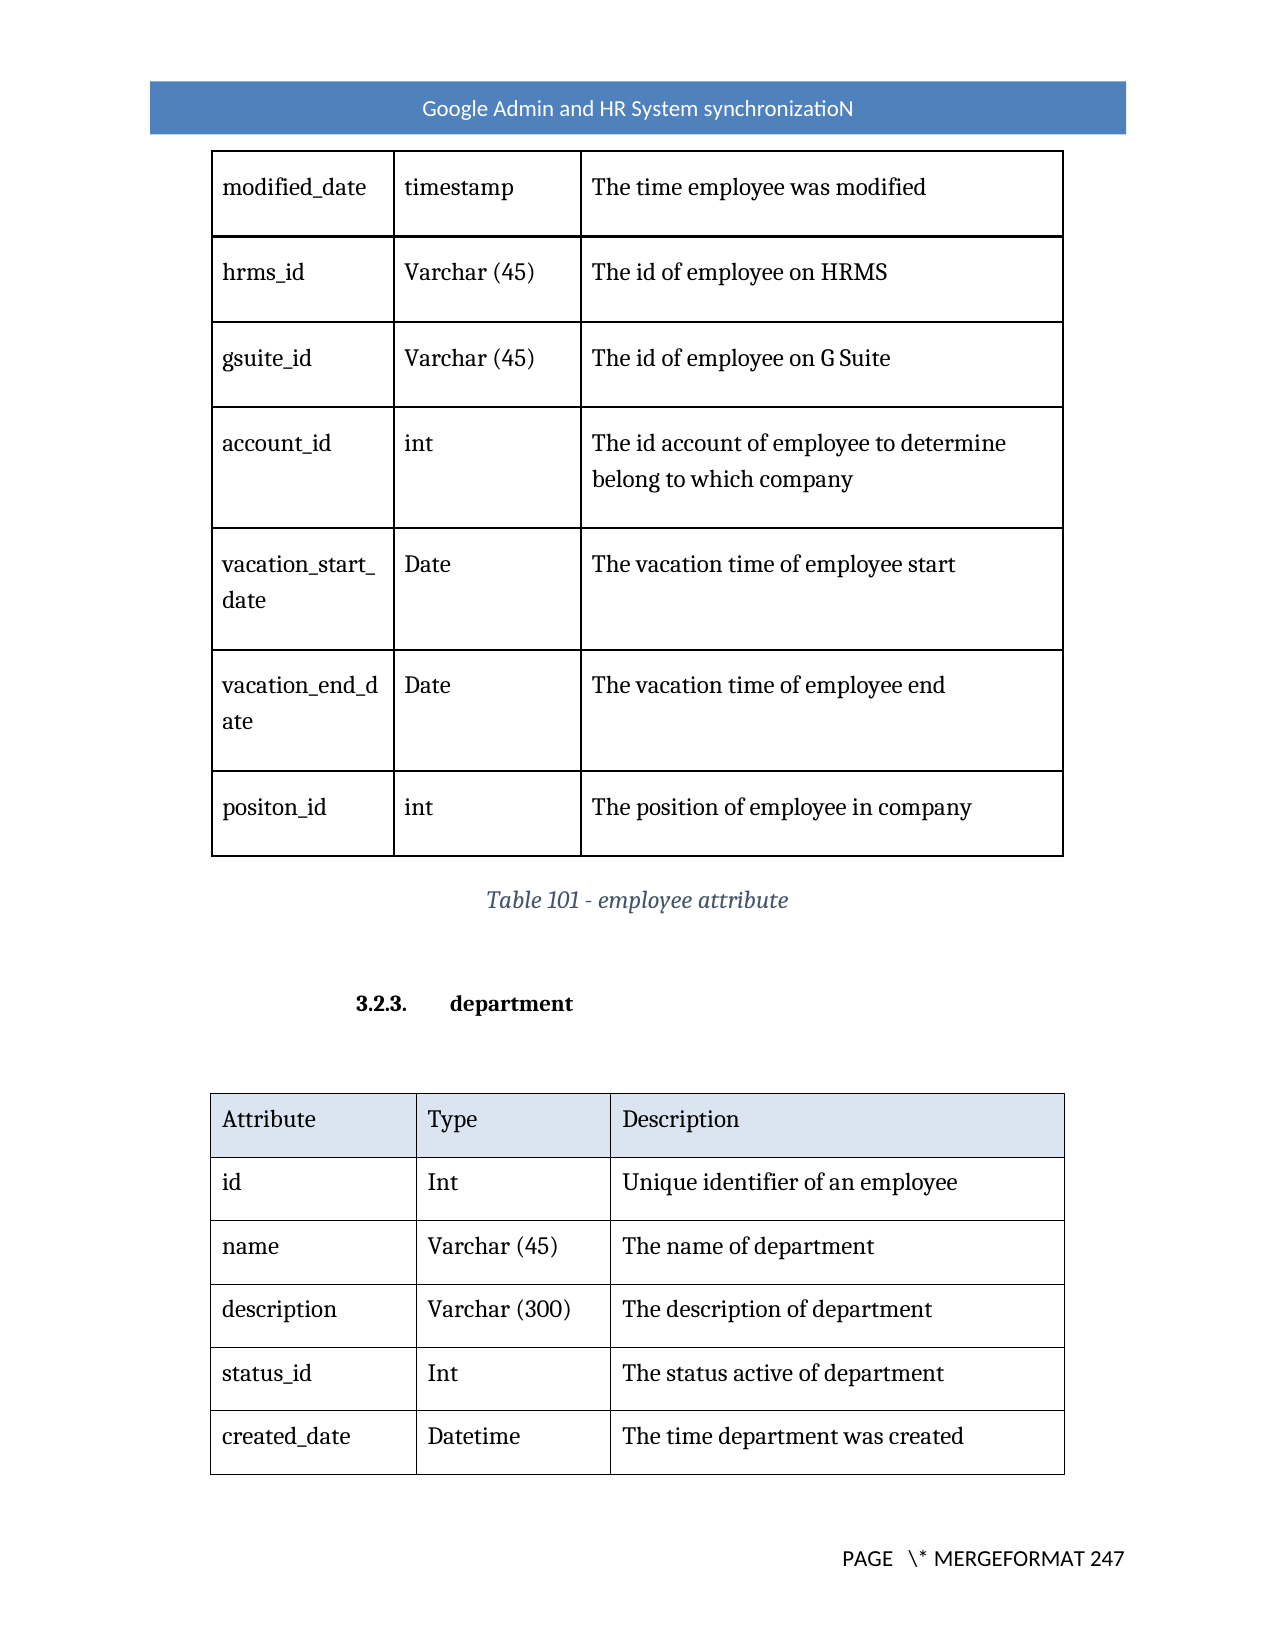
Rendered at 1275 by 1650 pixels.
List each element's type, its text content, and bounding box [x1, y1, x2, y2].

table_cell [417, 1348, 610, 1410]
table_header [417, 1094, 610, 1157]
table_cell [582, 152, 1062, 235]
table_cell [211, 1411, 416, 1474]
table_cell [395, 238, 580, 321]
text Table 101 - employee attribute [150, 886, 1125, 915]
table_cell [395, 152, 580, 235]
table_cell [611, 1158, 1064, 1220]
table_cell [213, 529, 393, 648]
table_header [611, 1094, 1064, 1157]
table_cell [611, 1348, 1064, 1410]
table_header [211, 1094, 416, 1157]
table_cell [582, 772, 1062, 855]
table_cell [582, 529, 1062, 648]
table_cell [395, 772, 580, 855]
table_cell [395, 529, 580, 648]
subtitle department [356, 991, 1125, 1017]
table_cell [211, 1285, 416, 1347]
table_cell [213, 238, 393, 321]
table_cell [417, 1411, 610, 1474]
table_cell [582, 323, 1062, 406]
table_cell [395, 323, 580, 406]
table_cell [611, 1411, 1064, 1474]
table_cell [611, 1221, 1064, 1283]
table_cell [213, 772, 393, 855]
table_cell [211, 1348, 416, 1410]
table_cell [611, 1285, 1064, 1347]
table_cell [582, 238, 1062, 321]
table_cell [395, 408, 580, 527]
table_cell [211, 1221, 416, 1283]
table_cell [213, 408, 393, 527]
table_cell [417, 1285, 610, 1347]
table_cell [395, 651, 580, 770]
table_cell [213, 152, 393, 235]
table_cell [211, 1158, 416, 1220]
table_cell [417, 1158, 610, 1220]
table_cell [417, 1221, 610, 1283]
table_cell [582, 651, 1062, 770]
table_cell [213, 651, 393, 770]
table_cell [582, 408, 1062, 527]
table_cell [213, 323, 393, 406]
